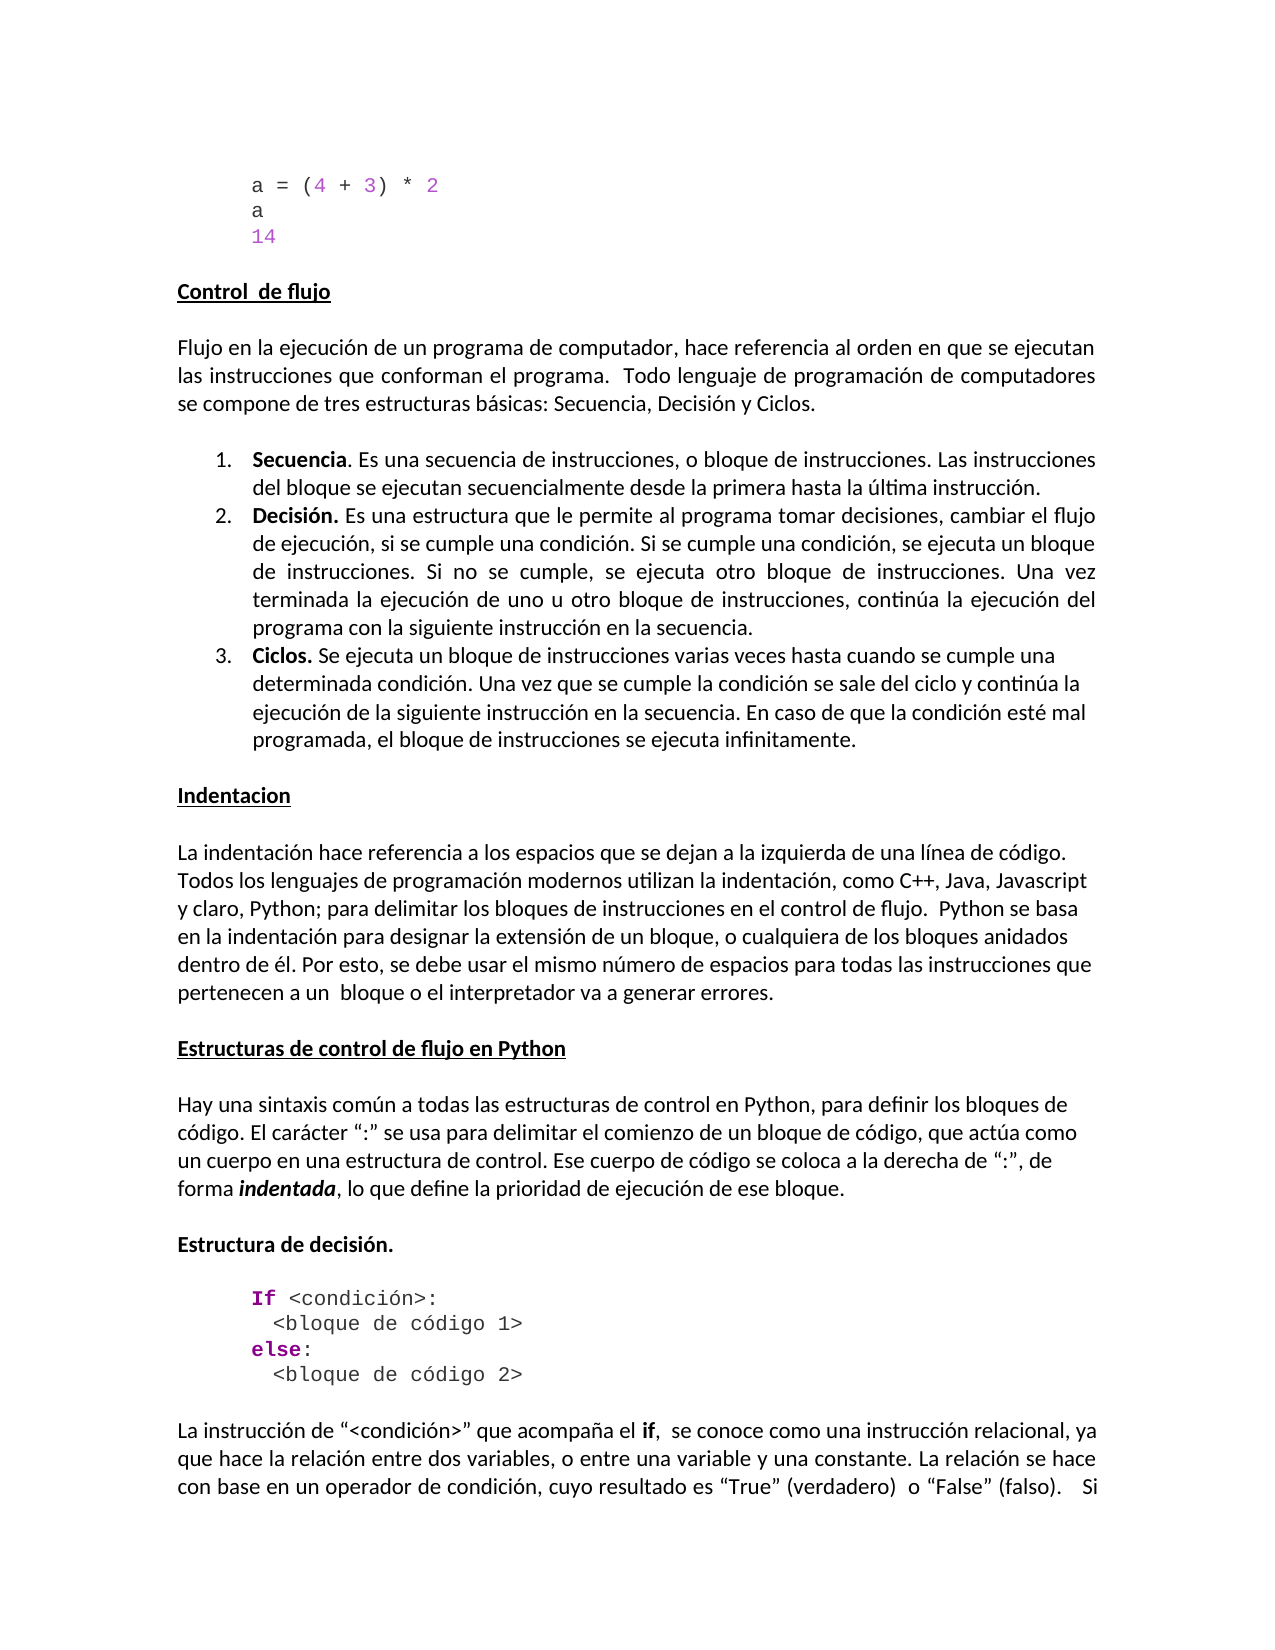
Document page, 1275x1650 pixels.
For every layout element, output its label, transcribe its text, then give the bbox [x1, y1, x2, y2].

subtitle Control de flujo [177, 277, 1098, 305]
text <bloque de código 2> [251, 1362, 1098, 1388]
text a [251, 198, 1098, 224]
text Hay una sintaxis común a todas las estructuras de control en Python, para definir los bloques de código. El carácter “:” se usa para delimitar el comienzo de un bloque de código, que actúa como un cuerpo en una estructura de control. Ese cuerpo de código se coloca a la derecha de “:”, de forma indentada, lo que define la prioridad de ejecución de ese bloque. [177, 1090, 1098, 1202]
text <bloque de código 1> [251, 1311, 1098, 1337]
list Secuencia. Es una secuencia de instrucciones, o bloque de instrucciones. Las instrucciones del bloque se ejecutan secuencialmente desde la primera hasta la última instrucción. [215, 445, 1098, 501]
list Ciclos. Se ejecuta un bloque de instrucciones varias veces hasta cuando se cumple una determinada condición. Una vez que se cumple la condición se sale del ciclo y continúa la ejecución de la siguiente instrucción en la secuencia. En caso de que la condición esté mal programada, el bloque de instrucciones se ejecuta infinitamente. [215, 642, 1098, 754]
text 14 [251, 224, 1098, 249]
text else: [251, 1337, 1098, 1362]
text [177, 1416, 1098, 1500]
subtitle Estructuras de control de flujo en Python [177, 1034, 1098, 1062]
subtitle Indentacion [177, 782, 1098, 810]
list Decisión. Es una estructura que le permite al programa tomar decisiones, cambiar el flujo de ejecución, si se cumple una condición. Si se cumple una condición, se ejecuta un bloque de instrucciones. Si no se cumple, se ejecuta otro bloque de instrucciones. Una vez terminada la ejecución de uno u otro bloque de instrucciones, continúa la ejecución del programa con la siguiente instrucción en la secuencia. [215, 501, 1098, 642]
text a = (4 + 3) * 2 [251, 173, 1098, 198]
text Estructura de decisión. [177, 1230, 1098, 1258]
text Flujo en la ejecución de un programa de computador, hace referencia al orden en que se ejecutan las instrucciones que conforman el programa. Todo lenguaje de programación de computadores se compone de tres estructuras básicas: Secuencia, Decisión y Ciclos. [177, 333, 1098, 417]
text If <condición>: [251, 1286, 1098, 1311]
text La indentación hace referencia a los espacios que se dejan a la izquierda de una línea de código. Todos los lenguajes de programación modernos utilizan la indentación, como C++, Java, Javascript y claro, Python; para delimitar los bloques de instrucciones en el control de flujo. Python se basa en la indentación para designar la extensión de un bloque, o cualquiera de los bloques anidados dentro de él. Por esto, se debe usar el mismo número de espacios para todas las instrucciones que pertenecen a un bloque o el interpretador va a generar errores. [177, 838, 1098, 1006]
